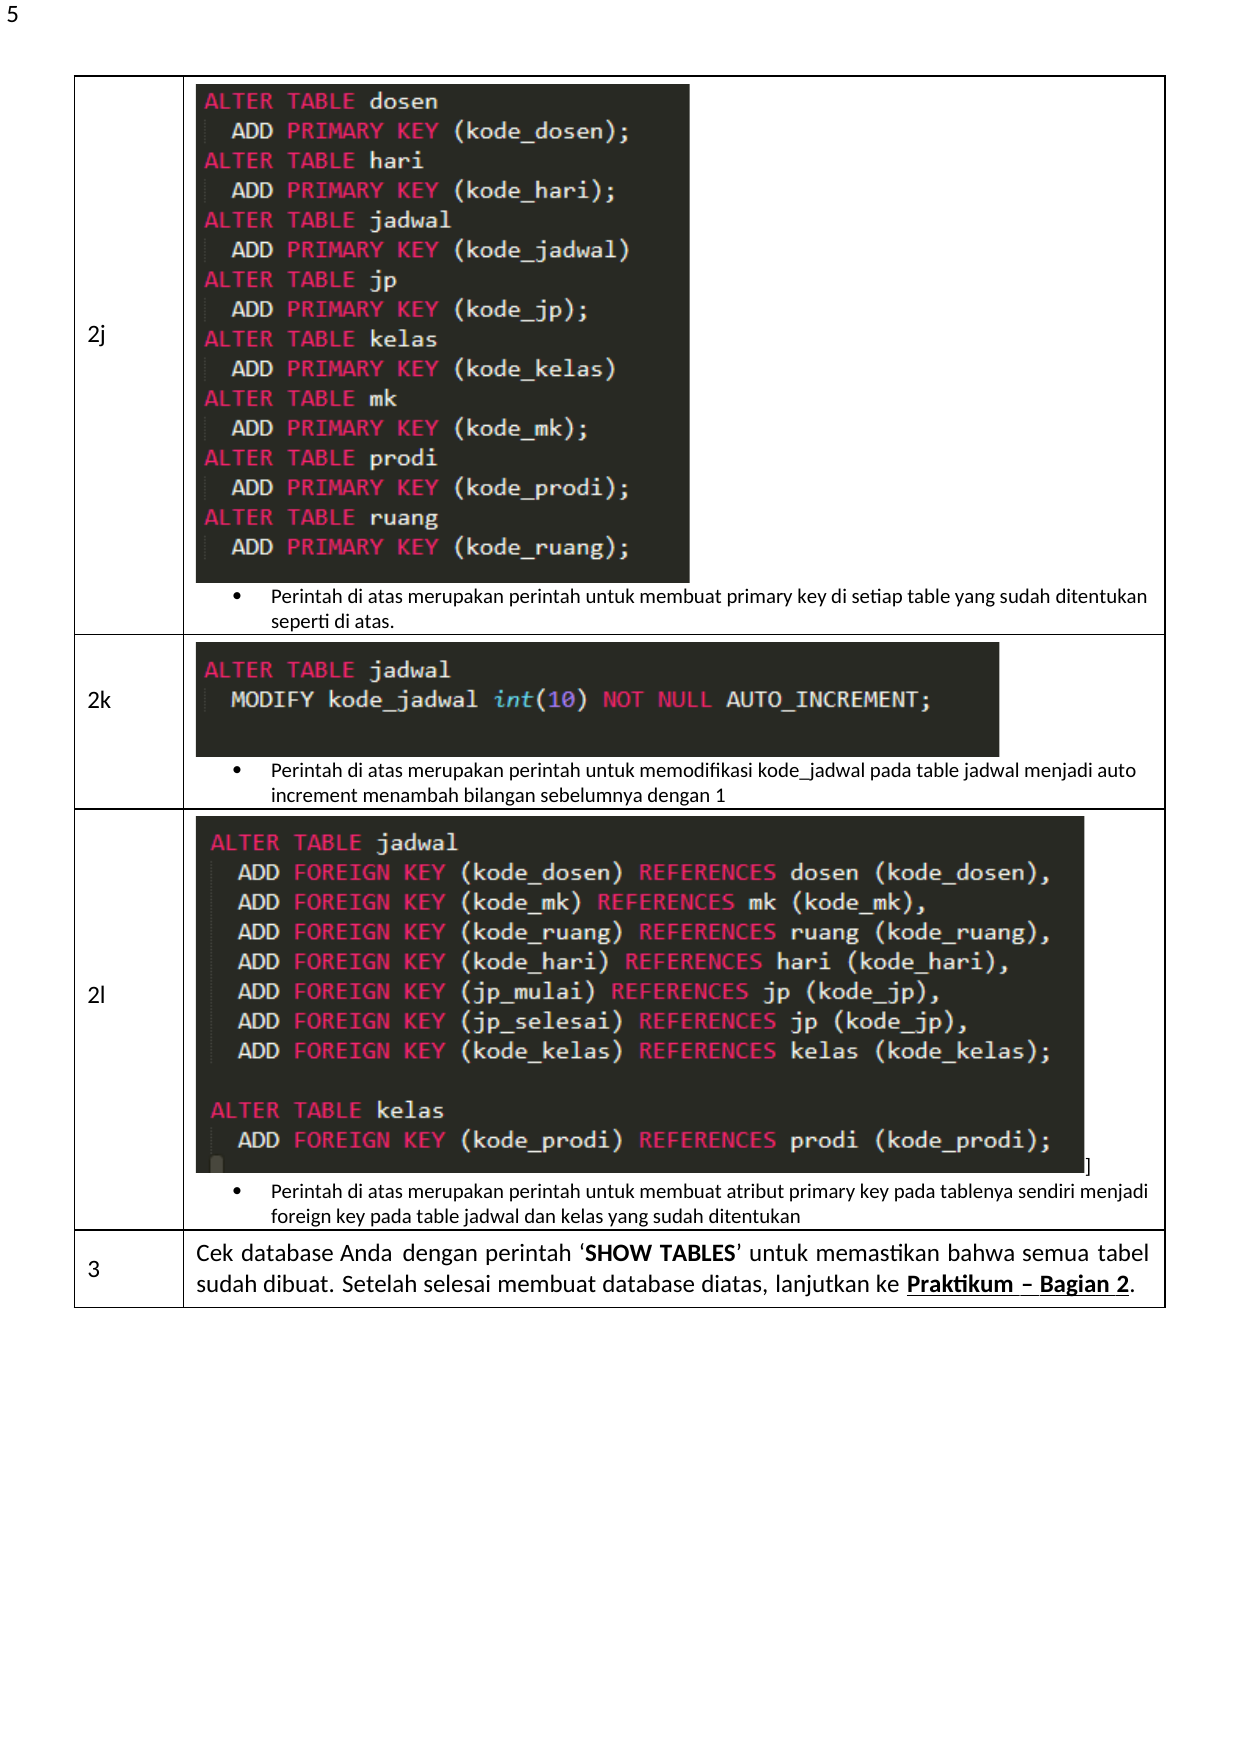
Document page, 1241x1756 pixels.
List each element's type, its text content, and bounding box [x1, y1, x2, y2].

picture [195, 84, 690, 583]
table_cell 2k [75, 635, 183, 808]
picture [195, 816, 1085, 1173]
table_header 2j [75, 77, 183, 634]
table_header Perintah di atas merupakan perintah untuk membuat primary key di setiap table yang sudah ditentukan seperti di atas. [184, 77, 1164, 634]
table_cell Cek database Anda dengan perintah ‘SHOW TABLES’ untuk memastikan bahwa semua tabel sudah dibuat. Setelah selesai membuat database diatas, lanjutkan ke Praktikum – Bagian 2. [184, 1231, 1164, 1307]
table_cell ] Perintah di atas merupakan perintah untuk membuat atribut primary key pada tablenya sendiri menjadi foreign key pada table jadwal dan kelas yang sudah ditentukan [184, 810, 1164, 1229]
table_cell 2l [75, 810, 183, 1229]
picture [195, 642, 1000, 757]
table_cell 3 [75, 1231, 183, 1307]
table_cell Perintah di atas merupakan perintah untuk memodifikasi kode_jadwal pada table jadwal menjadi auto increment menambah bilangan sebelumnya dengan 1 [184, 635, 1164, 808]
